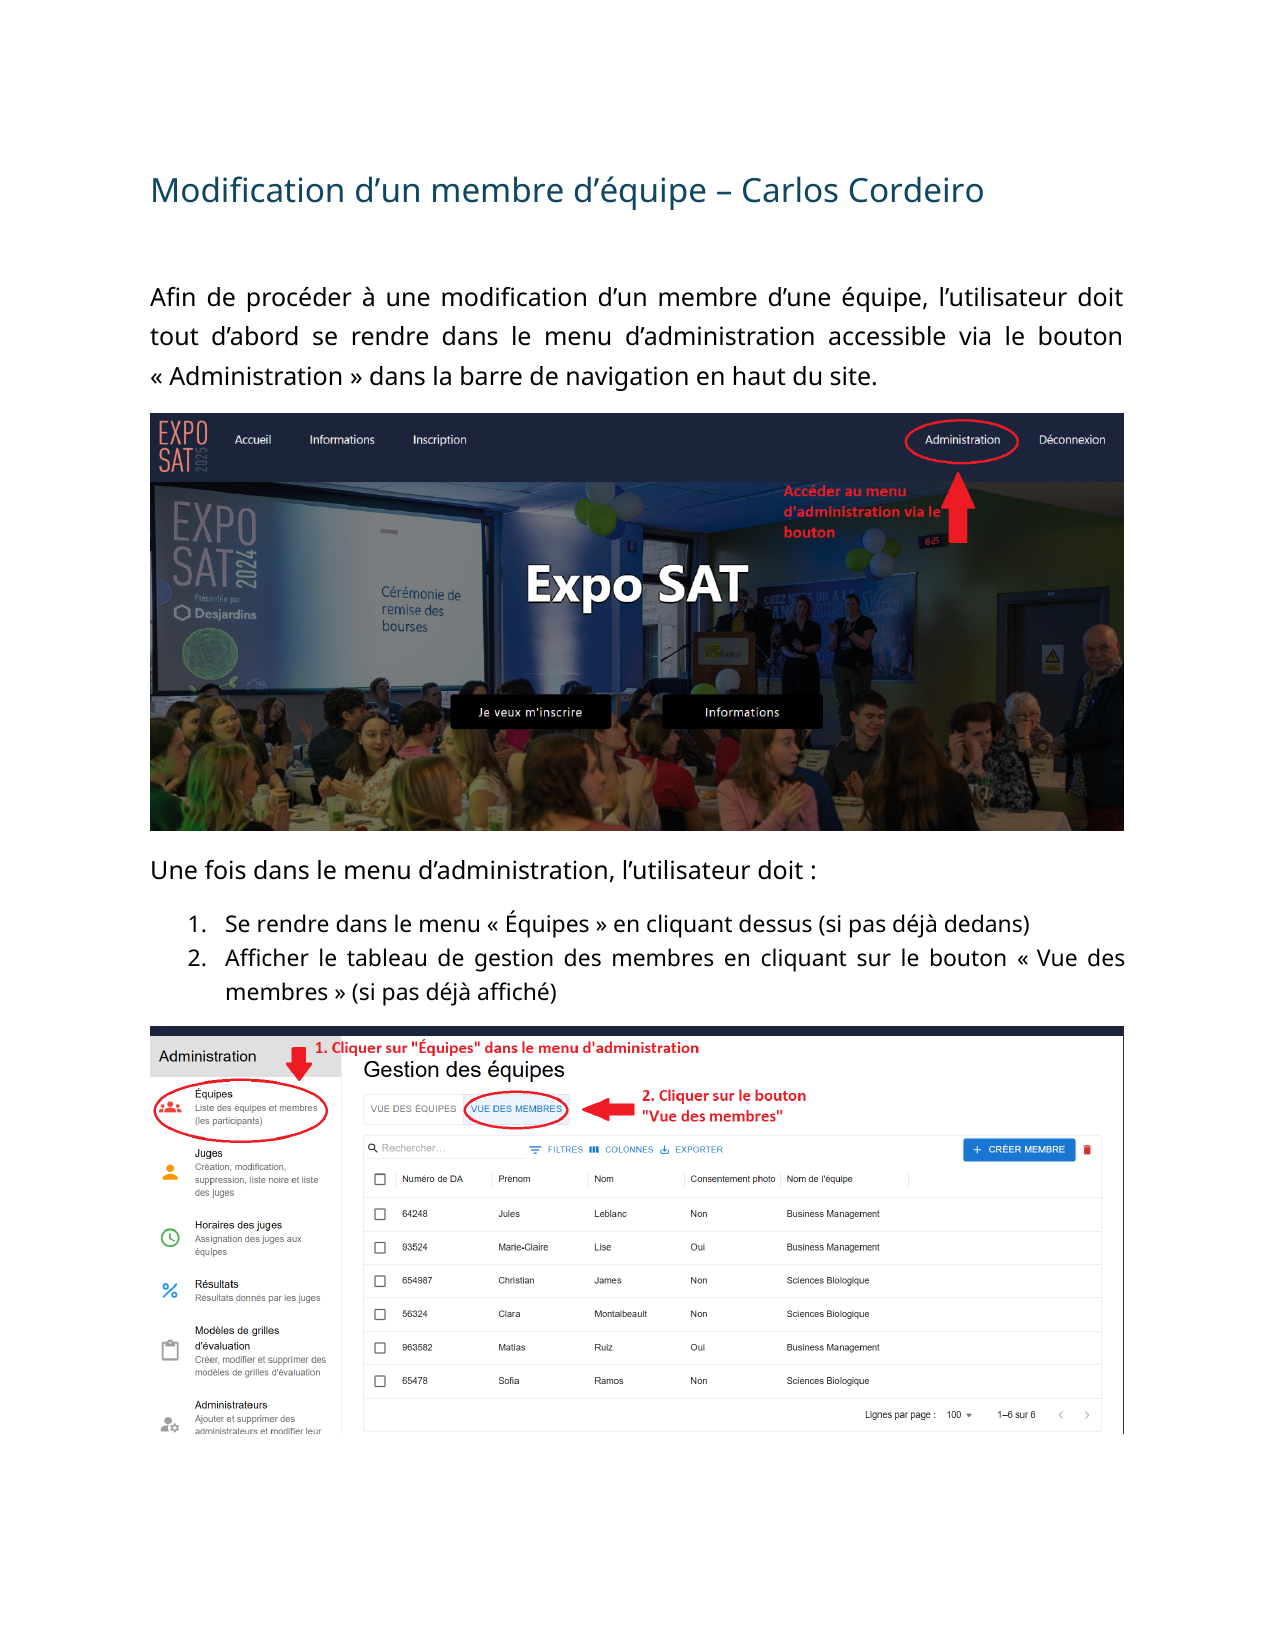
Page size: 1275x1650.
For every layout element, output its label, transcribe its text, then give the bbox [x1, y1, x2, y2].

list Se rendre dans le menu « Équipes » en cliquant dessus (si pas déjà dedans) [187, 908, 1125, 939]
subtitle Modification d’un membre d’équipe – Carlos Cordeiro [150, 167, 1125, 212]
list Afficher le tableau de gestion des membres en cliquant sur le bouton « Vue des membres » (si pas déjà affiché) [187, 942, 1125, 1007]
picture [150, 1026, 1124, 1434]
text Afin de procéder à une modification d’un membre d’une équipe, l’utilisateur doit tout d’abord se rendre dans le menu d’administration accessible via le bouton « Administration » dans la barre de navigation en haut du site. [150, 280, 1125, 392]
picture [150, 413, 1124, 831]
text Une fois dans le menu d’administration, l’utilisateur doit : [150, 852, 1125, 886]
